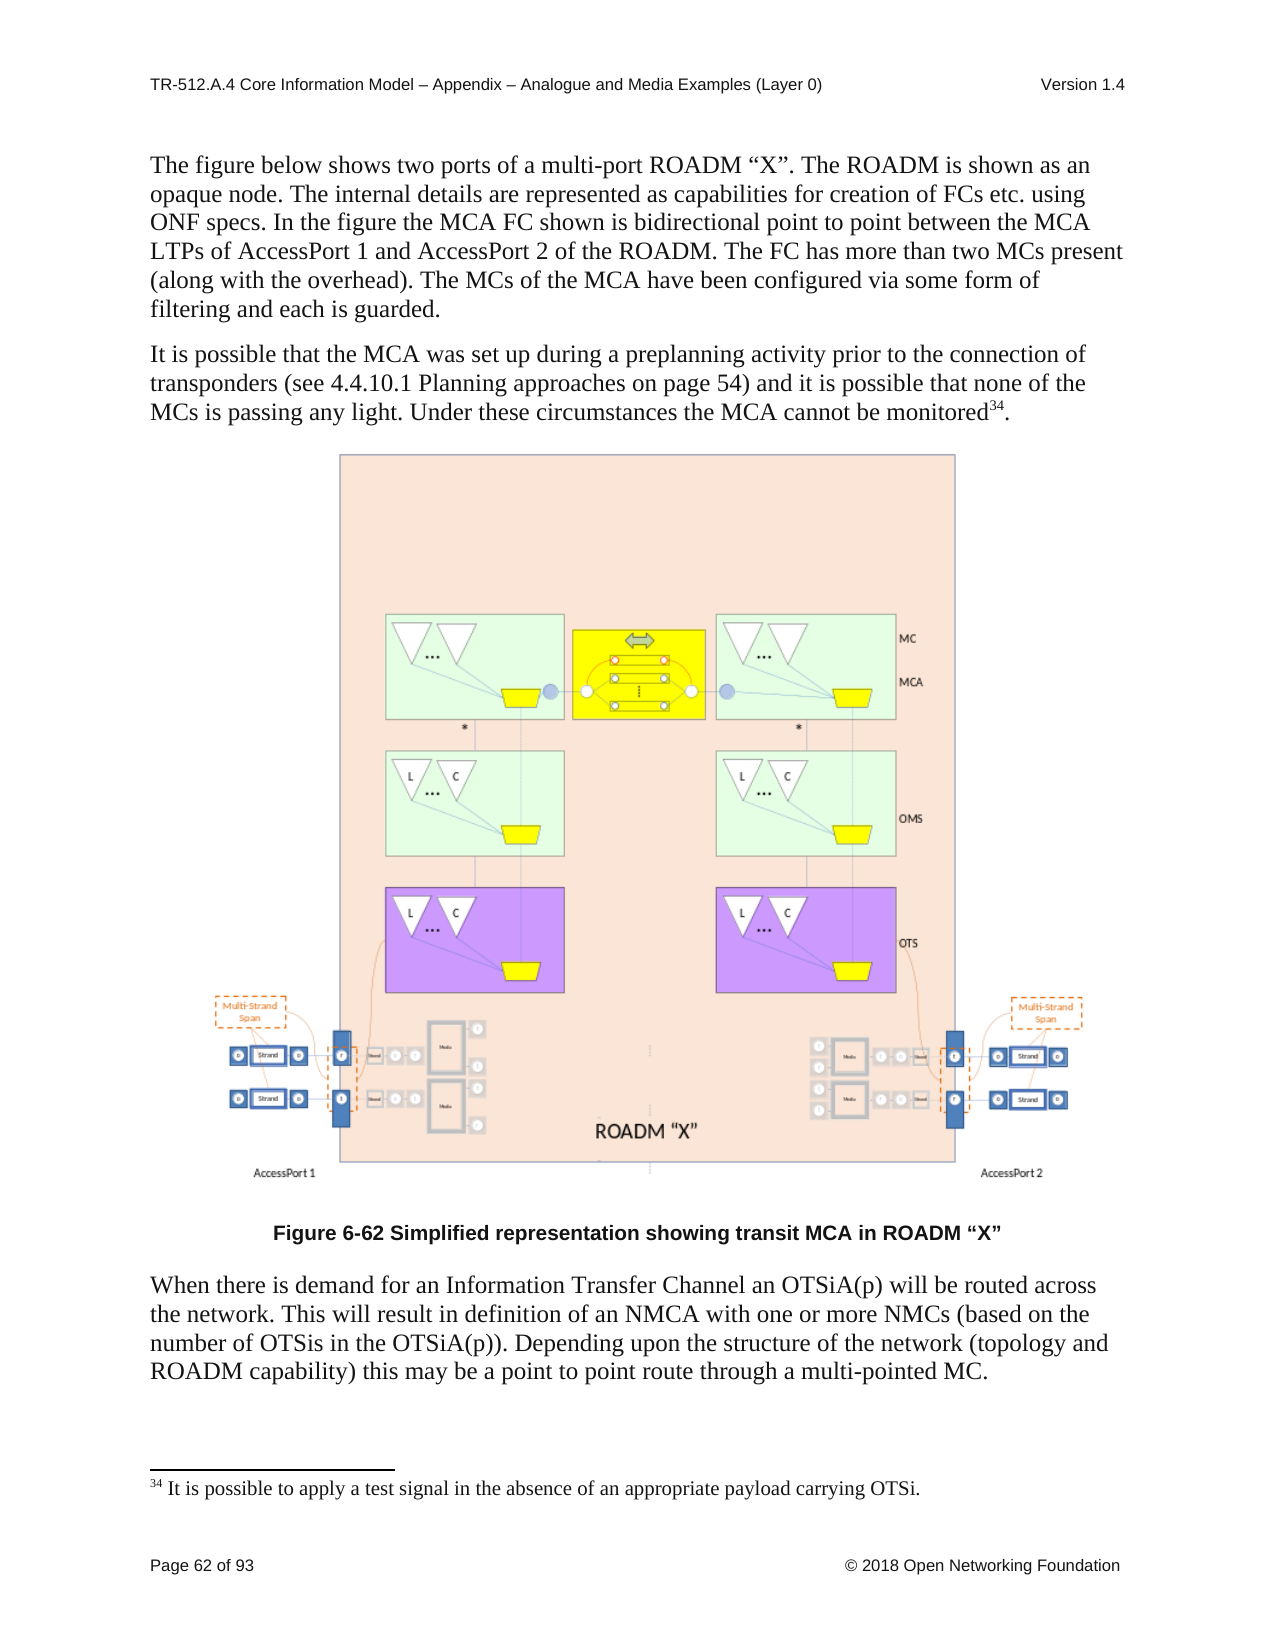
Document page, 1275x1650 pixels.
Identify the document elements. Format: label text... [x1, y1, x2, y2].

text When there is demand for an Information Transfer Channel an OTSiA(p) will be routed across the network. This will result in definition of an NMCA with one or more NMCs (based on the number of OTSis in the OTSiA(p)). Depending upon the structure of the network (topology and ROADM capability) this may be a point to point route through a multi-pointed MC. [150, 1270, 1125, 1385]
text It is possible that the MCA was set up during a preplanning activity prior to the connection of transponders (see 4.4.10.1 Planning approaches on page 51) and it is possible that none of the MCs is passing any light. Under these circumstances the MCA cannot be monitored. [150, 339, 1125, 425]
text The figure below shows two ports of a multi-port ROADM “X”. The ROADM is shown as an opaque node. The internal details are represented as capabilities for creation of FCs etc. using ONF specs. In the figure the MCA FC shown is bidirectional point to point between the MCA LTPs of AccessPort 1 and AccessPort 2 of the ROADM. The FC has more than two MCs present (along with the overhead). The MCs of the MCA have been configured via some form of filtering and each is guarded. [150, 150, 1125, 322]
